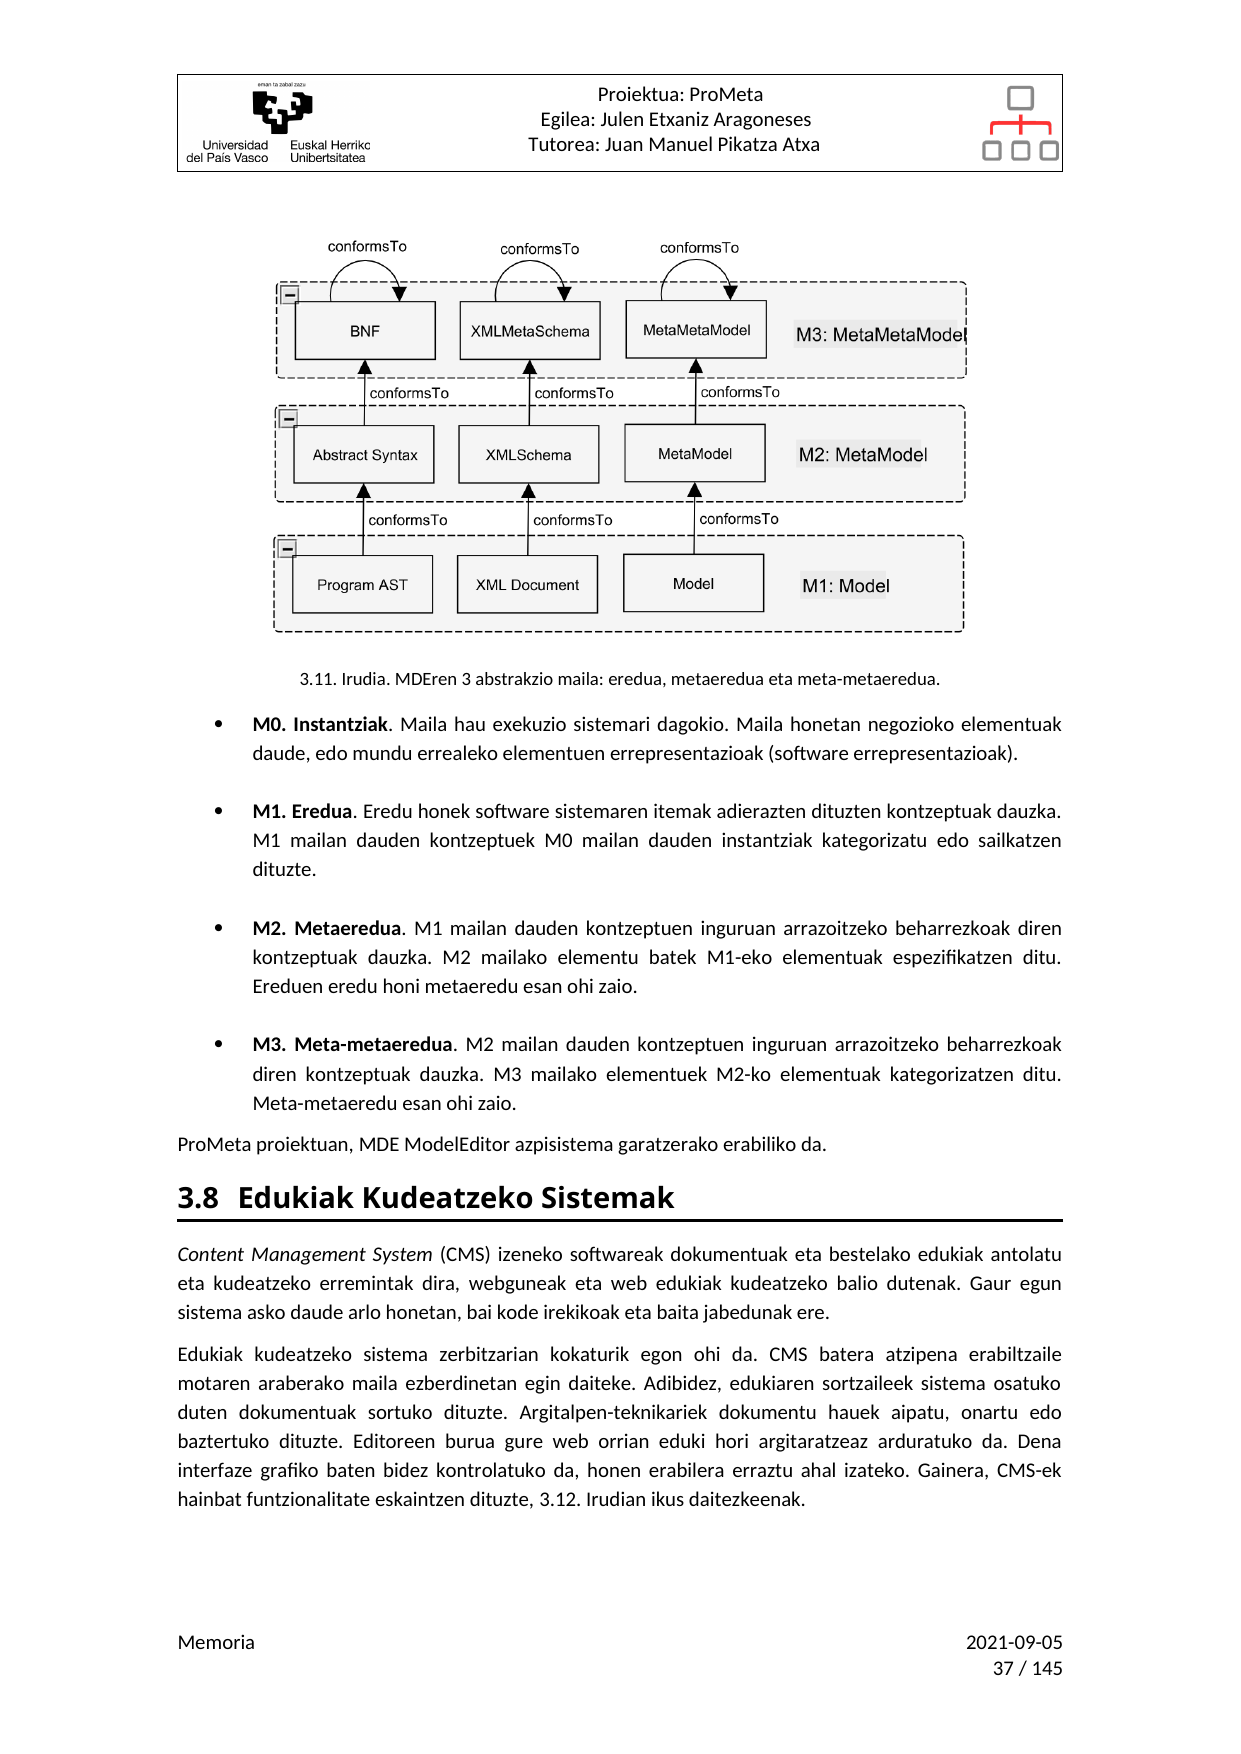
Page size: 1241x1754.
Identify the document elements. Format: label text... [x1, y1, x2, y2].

list M0. Instantziak. Maila hau exekuzio sistemari dagokio. Maila honetan negozioko elementuak daude, edo mundu errealeko elementuen errepresentazioak (software errepresentazioak). [215, 711, 1063, 765]
list M1. Eredua. Eredu honek software sistemaren itemak adierazten dituzten kontzeptuak dauzka. M1 mailan dauden kontzeptuek M0 mailan dauden instantziak kategorizatu edo sailkatzen dituzte. [215, 798, 1063, 882]
picture [978, 80, 1060, 162]
subtitle Edukiak Kudeatzeko Sistemak [177, 1177, 1063, 1219]
text Content Management System (CMS) izeneko softwareak dokumentuak eta bestelako edukiak antolatu eta kudeatzeko erremintak dira, webguneak eta web edukiak kudeatzeko balio dutenak. Gaur egun sistema asko daude arlo honetan, bai kode irekikoak eta baita jabedunak ere. [177, 1241, 1063, 1324]
picture [182, 81, 370, 162]
picture [255, 213, 985, 651]
list M3. Meta-metaeredua. M2 mailan dauden kontzeptuen inguruan arrazoitzeko beharrezkoak diren kontzeptuak dauzka. M3 mailako elementuek M2-ko elementuak kategorizatzen ditu. Meta-metaeredu esan ohi zaio. [215, 1032, 1063, 1115]
text ProMeta proiektuan, MDE ModelEditor azpisistema garatzerako erabiliko da. [177, 1132, 1063, 1157]
list M2. Metaeredua. M1 mailan dauden kontzeptuen inguruan arrazoitzeko beharrezkoak diren kontzeptuak dauzka. M2 mailako elementu batek M1-eko elementuak espezifikatzen ditu. Ereduen eredu honi metaeredu esan ohi zaio. [215, 915, 1063, 999]
